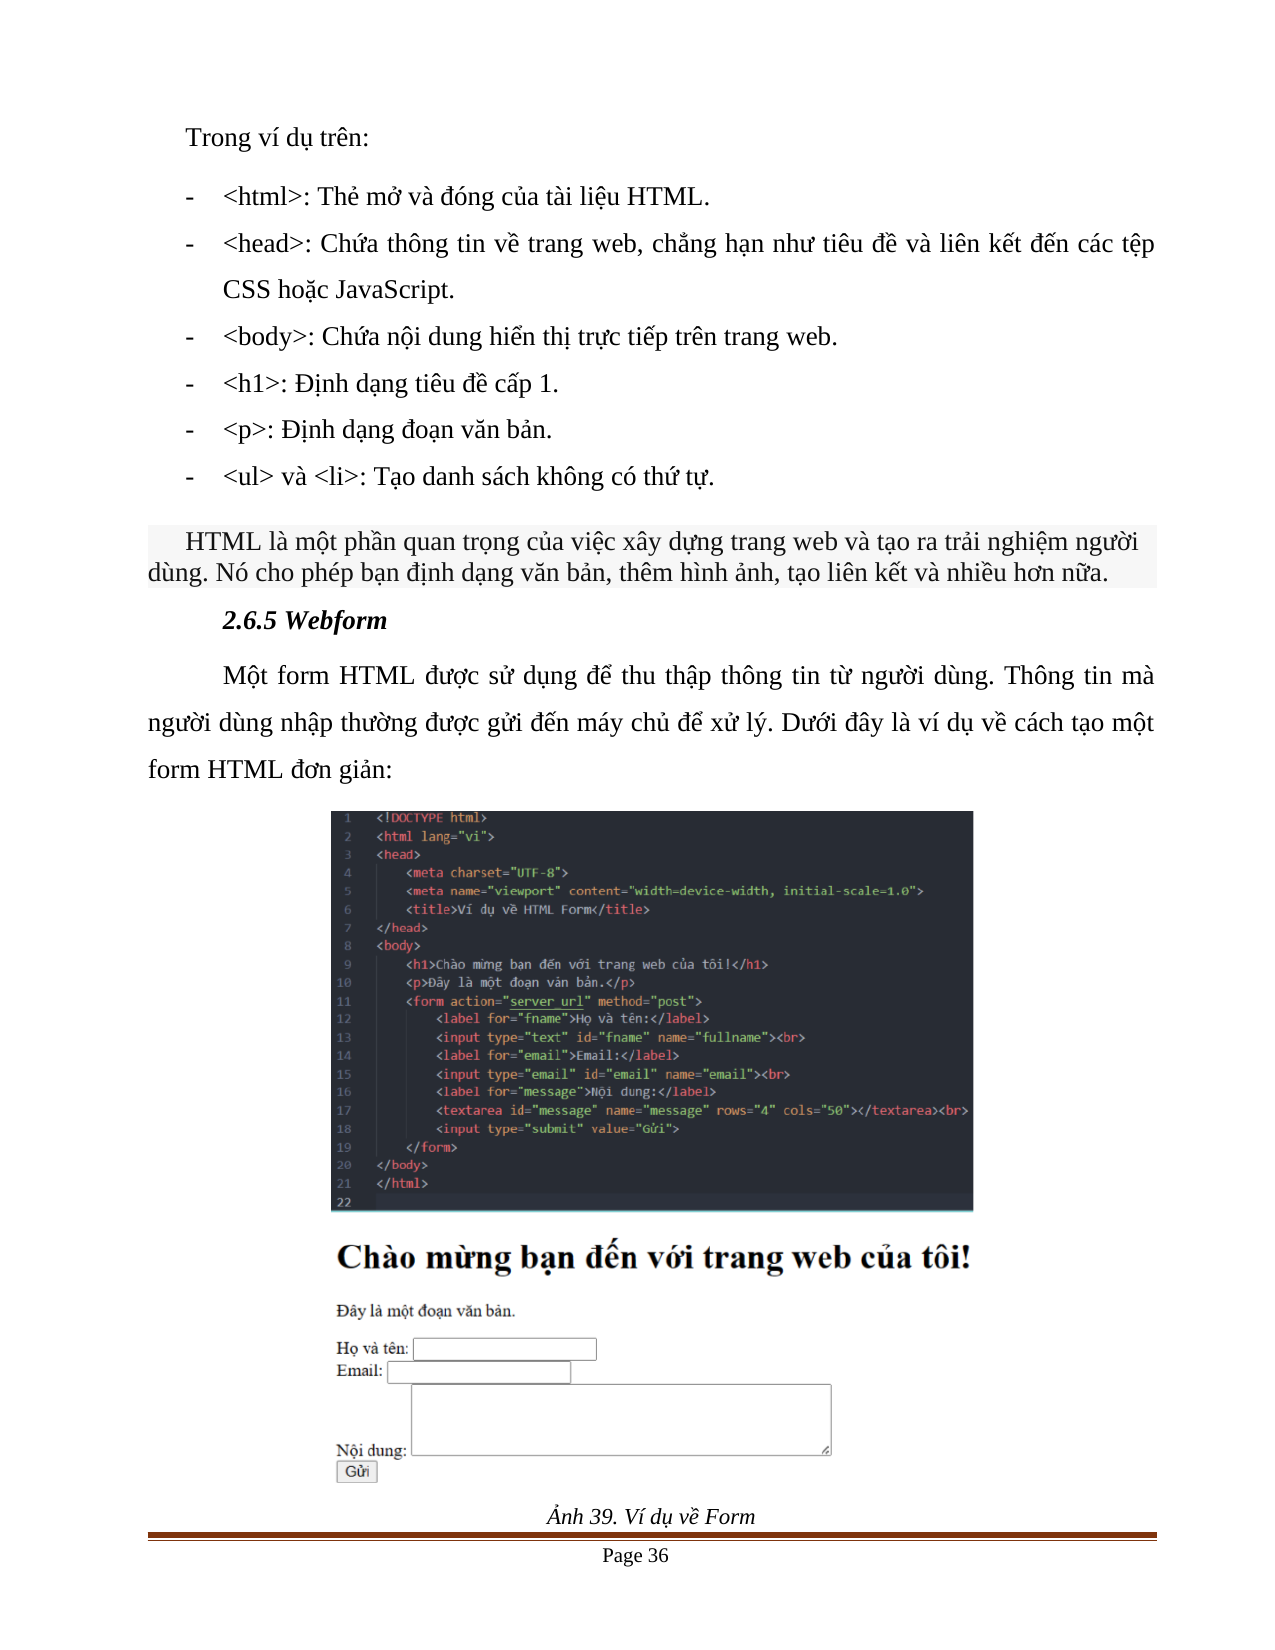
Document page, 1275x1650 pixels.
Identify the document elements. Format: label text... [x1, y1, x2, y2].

list <p>: Định dạng đoạn văn bản. [185, 413, 1157, 444]
list <ul> và <li>: Tạo danh sách không có thứ tự. [185, 460, 1157, 491]
list <html>: Thẻ mở và đóng của tài liệu HTML. [185, 180, 1157, 211]
text Ảnh 39. Ví dụ về Form [148, 1503, 1157, 1530]
text Trong ví dụ trên: [148, 121, 1157, 152]
list <head>: Chứa thông tin về trang web, chẳng hạn như tiêu đề và liên kết đến các tệp CSS hoặc JavaScript. [185, 227, 1157, 304]
list <h1>: Định dạng tiêu đề cấp 1. [185, 367, 1157, 398]
text HTML là một phần quan trọng của việc xây dựng trang web và tạo ra trải nghiệm người dùng. Nó cho phép bạn định dạng văn bản, thêm hình ảnh, tạo liên kết và nhiều hơn nữa. [148, 525, 1157, 588]
list <body>: Chứa nội dung hiển thị trực tiếp trên trang web. [185, 320, 1157, 351]
subtitle Webform [223, 604, 1157, 636]
picture [331, 811, 974, 1483]
text Một form HTML được sử dụng để thu thập thông tin từ người dùng. Thông tin mà người dùng nhập thường được gửi đến máy chủ để xử lý. Dưới đây là ví dụ về cách tạo một form HTML đơn giản: [148, 659, 1157, 784]
